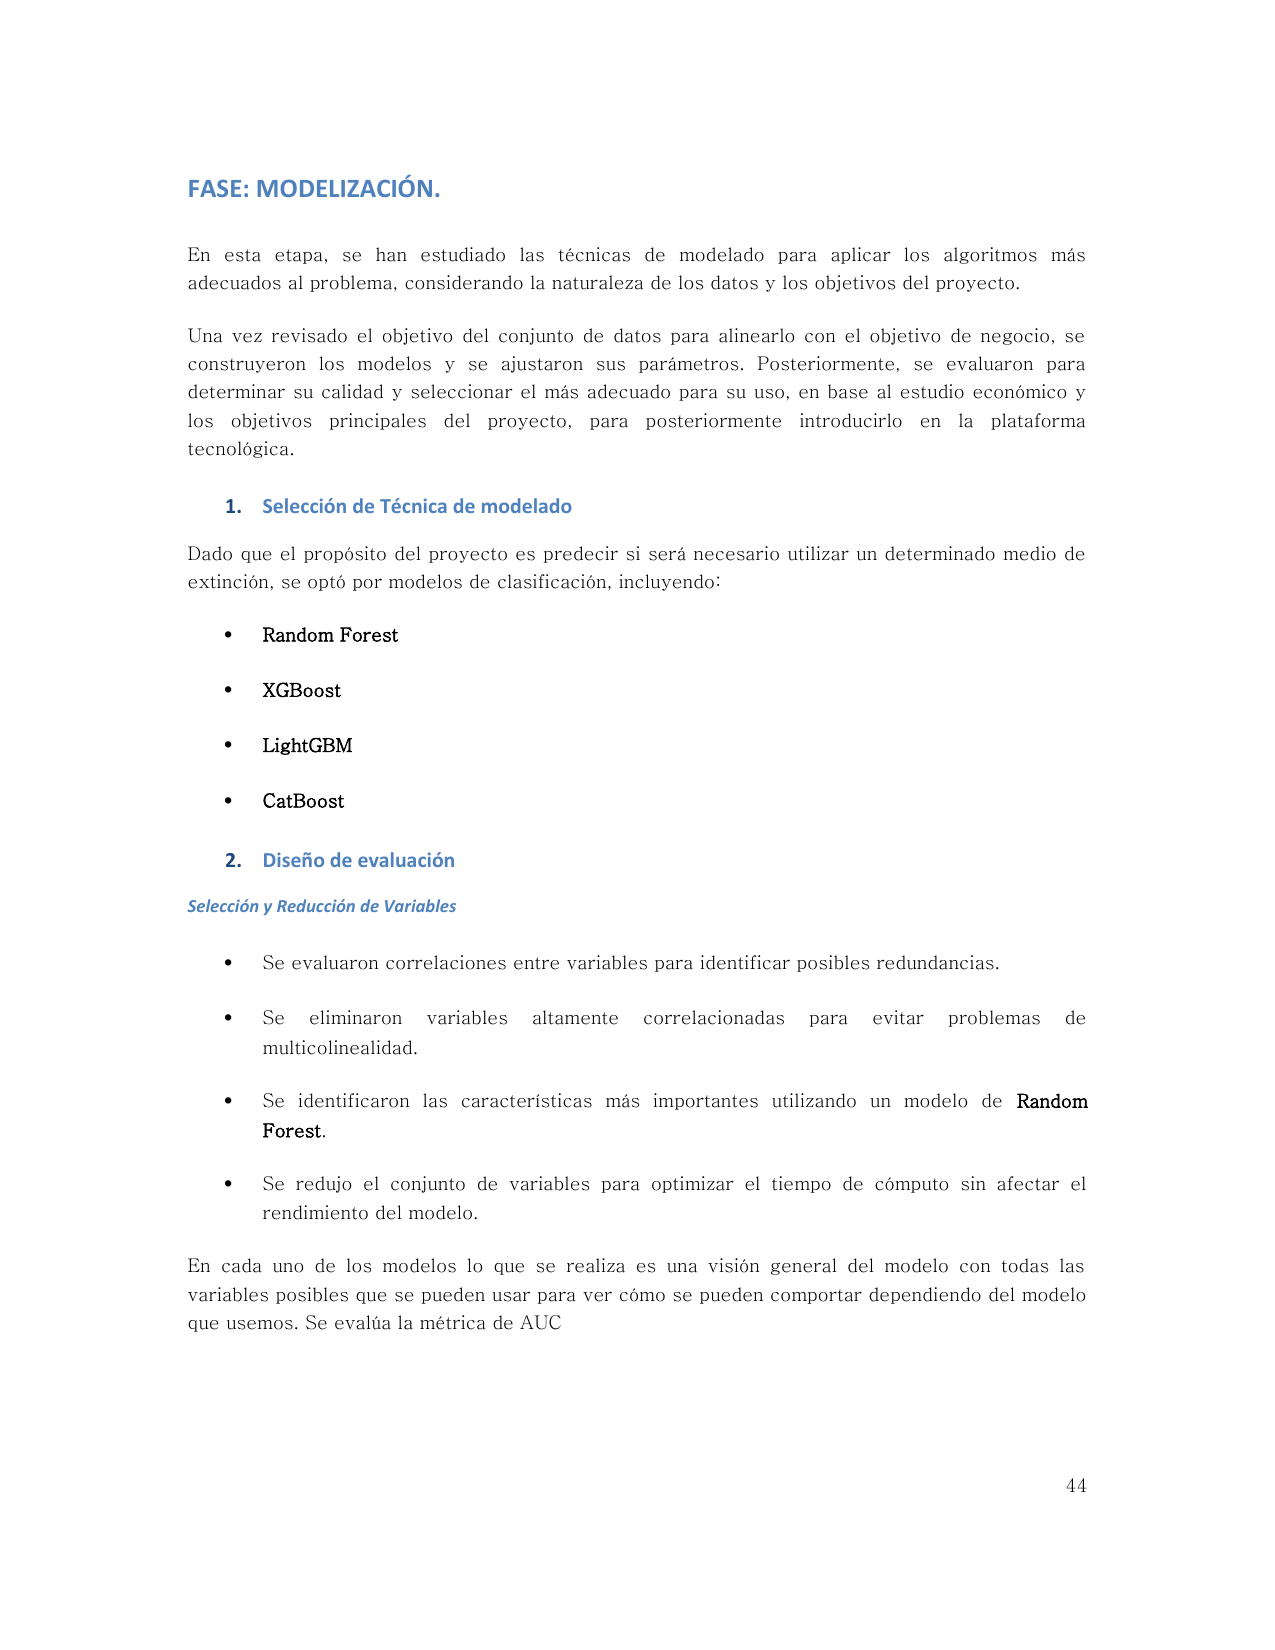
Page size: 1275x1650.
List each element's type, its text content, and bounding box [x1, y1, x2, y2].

subtitle Selección y Reducción de Variables [187, 894, 1087, 917]
list Se redujo el conjunto de variables para optimizar el tiempo de cómputo sin afectar el rendimiento del modelo. [225, 1174, 1087, 1222]
text Una vez revisado el objetivo del conjunto de datos para alinearlo con el objetivo de negocio, se construyeron los modelos y se ajustaron sus parámetros. Posteriormente, se evaluaron para determinar su calidad y seleccionar el más adecuado para su uso, en base al estudio económico y los objetivos principales del proyecto, para posteriormente introducirlo en la plataforma tecnológica. [187, 327, 1087, 458]
list CatBoost [225, 791, 1087, 811]
text En esta etapa, se han estudiado las técnicas de modelado para aplicar los algoritmos más adecuados al problema, considerando la naturaleza de los datos y los objetivos del proyecto. [187, 245, 1087, 292]
list Se eliminaron variables altamente correlacionadas para evitar problemas de multicolinealidad. [225, 1008, 1087, 1057]
list LightGBM [225, 736, 1087, 756]
text En cada uno de los modelos lo que se realiza es una visión general del modelo con todas las variables posibles que se pueden usar para ver cómo se pueden comportar dependiendo del modelo que usemos. Se evalúa la métrica de AUC [187, 1257, 1087, 1332]
subtitle Diseño de evaluación [225, 846, 1087, 873]
list XGBoost [225, 680, 1087, 701]
text Dado que el propósito del proyecto es predecir si será necesario utilizar un determinado medio de extinción, se optó por modelos de clasificación, incluyendo: [187, 544, 1087, 591]
list Random Forest [225, 625, 1087, 645]
subtitle FASE: MODELIZACIÓN. [187, 171, 1087, 204]
list Se identificaron las características más importantes utilizando un modelo de Random Forest. [225, 1091, 1087, 1139]
list Se evaluaron correlaciones entre variables para identificar posibles redundancias. [225, 953, 1087, 973]
subtitle Selección de Técnica de modelado [225, 492, 1087, 519]
